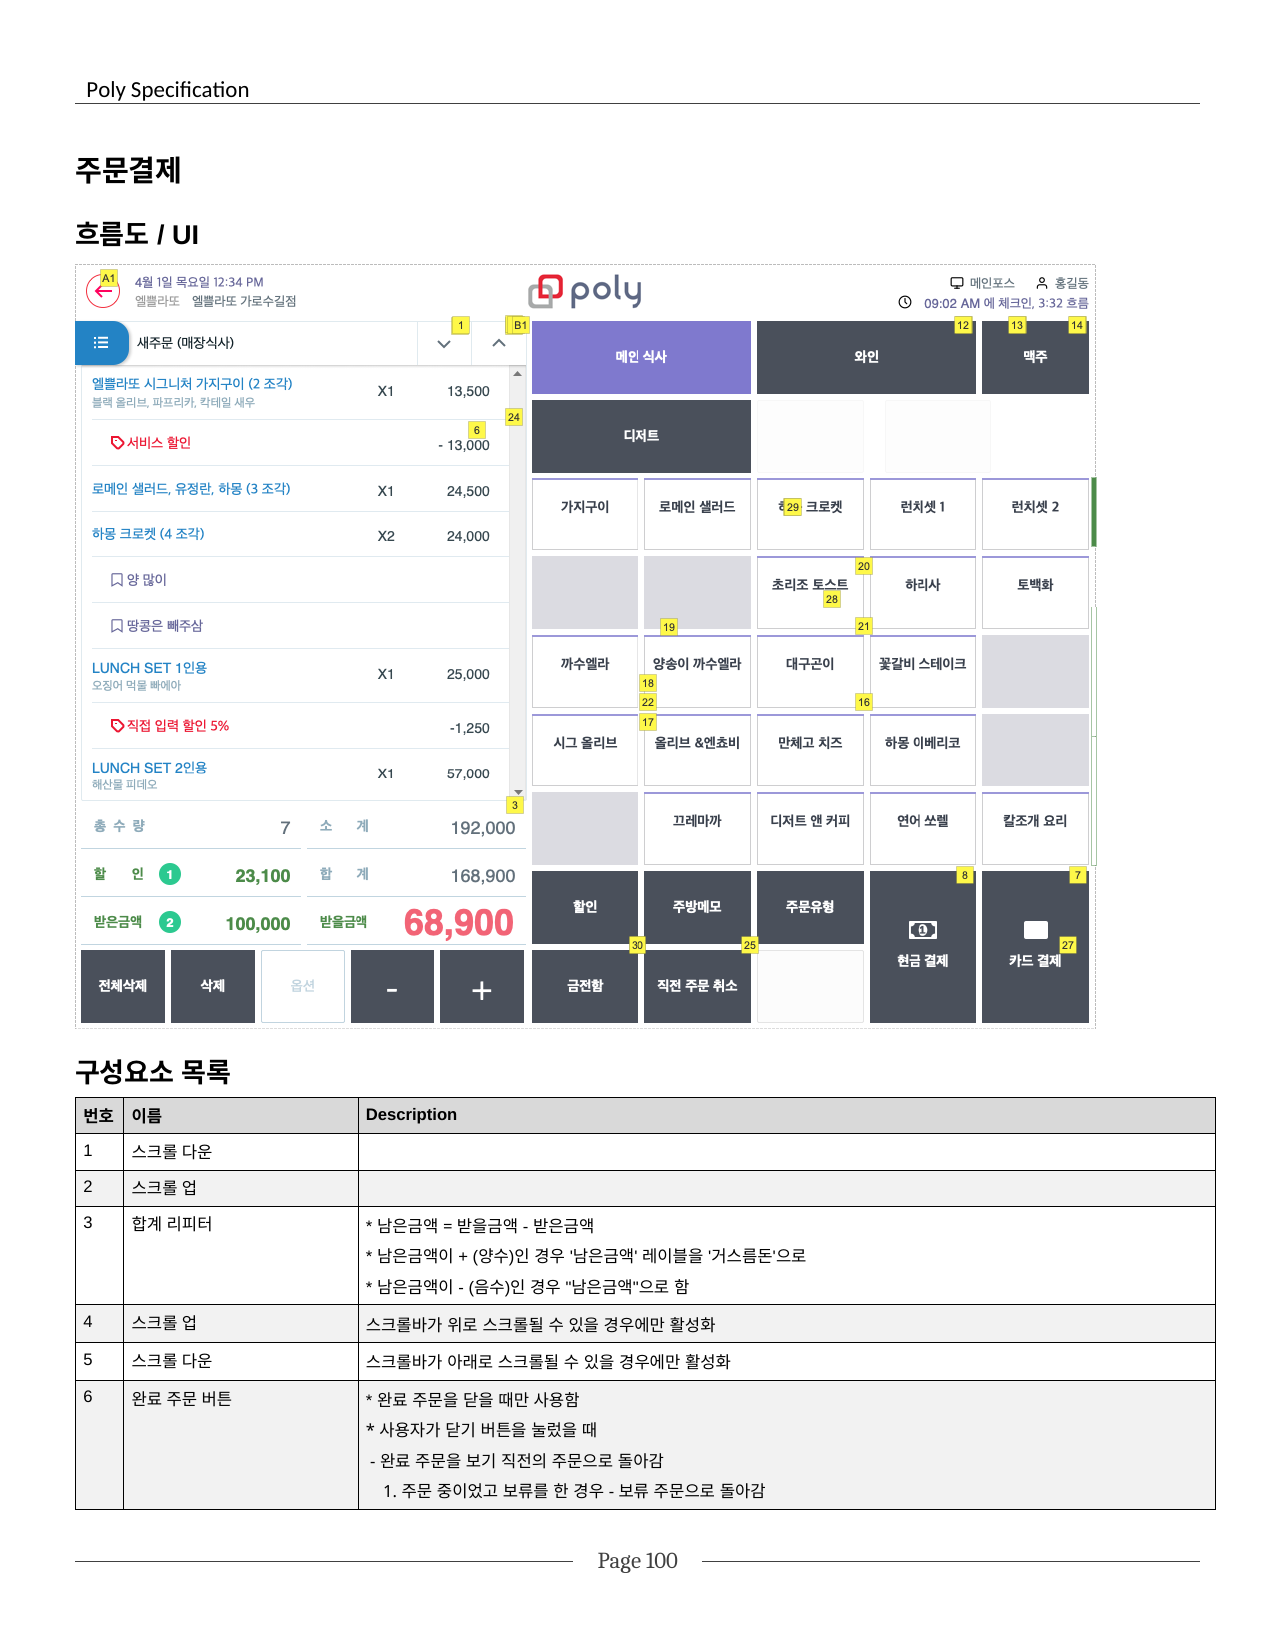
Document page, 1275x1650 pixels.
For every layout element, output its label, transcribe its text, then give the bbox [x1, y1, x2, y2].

table_cell 6 [76, 1381, 123, 1509]
table_cell * 남은금액 = 받을금액 - 받은금액 * 남은금액이 + (양수)인 경우 '남은금액' 레이블을 '거스름돈'으로 * 남은금액이 - (음수)인 경우 "남은금액"으로 함 [359, 1207, 1215, 1304]
table_cell 스크롤바가 위로 스크롤될 수 있을 경우에만 활성화 [359, 1305, 1215, 1342]
table_cell 스크롤 다운 [124, 1134, 358, 1169]
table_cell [359, 1381, 1215, 1509]
table_cell 스크롤 업 [124, 1305, 358, 1342]
table_cell 4 [76, 1305, 123, 1342]
subtitle 흐름도 / UI [75, 215, 1200, 252]
table_header 이름 [124, 1098, 358, 1133]
table_cell [359, 1134, 1215, 1169]
table_header 번호 [76, 1098, 123, 1133]
table_cell 2 [76, 1171, 123, 1206]
table_cell 스크롤 업 [124, 1171, 358, 1206]
table_header Description [359, 1098, 1215, 1133]
picture [75, 264, 1200, 1029]
table_cell 스크롤바가 아래로 스크롤될 수 있을 경우에만 활성화 [359, 1343, 1215, 1380]
table_cell 5 [76, 1343, 123, 1380]
table_cell 3 [76, 1207, 123, 1304]
table_cell 1 [76, 1134, 123, 1169]
table_cell 완료 주문 버튼 [124, 1381, 358, 1509]
table_cell 합계 리피터 [124, 1207, 358, 1304]
subtitle 주문결제 [75, 151, 1200, 190]
table_cell [359, 1171, 1215, 1206]
subtitle 구성요소 목록 [75, 1054, 1200, 1091]
table_cell 스크롤 다운 [124, 1343, 358, 1380]
